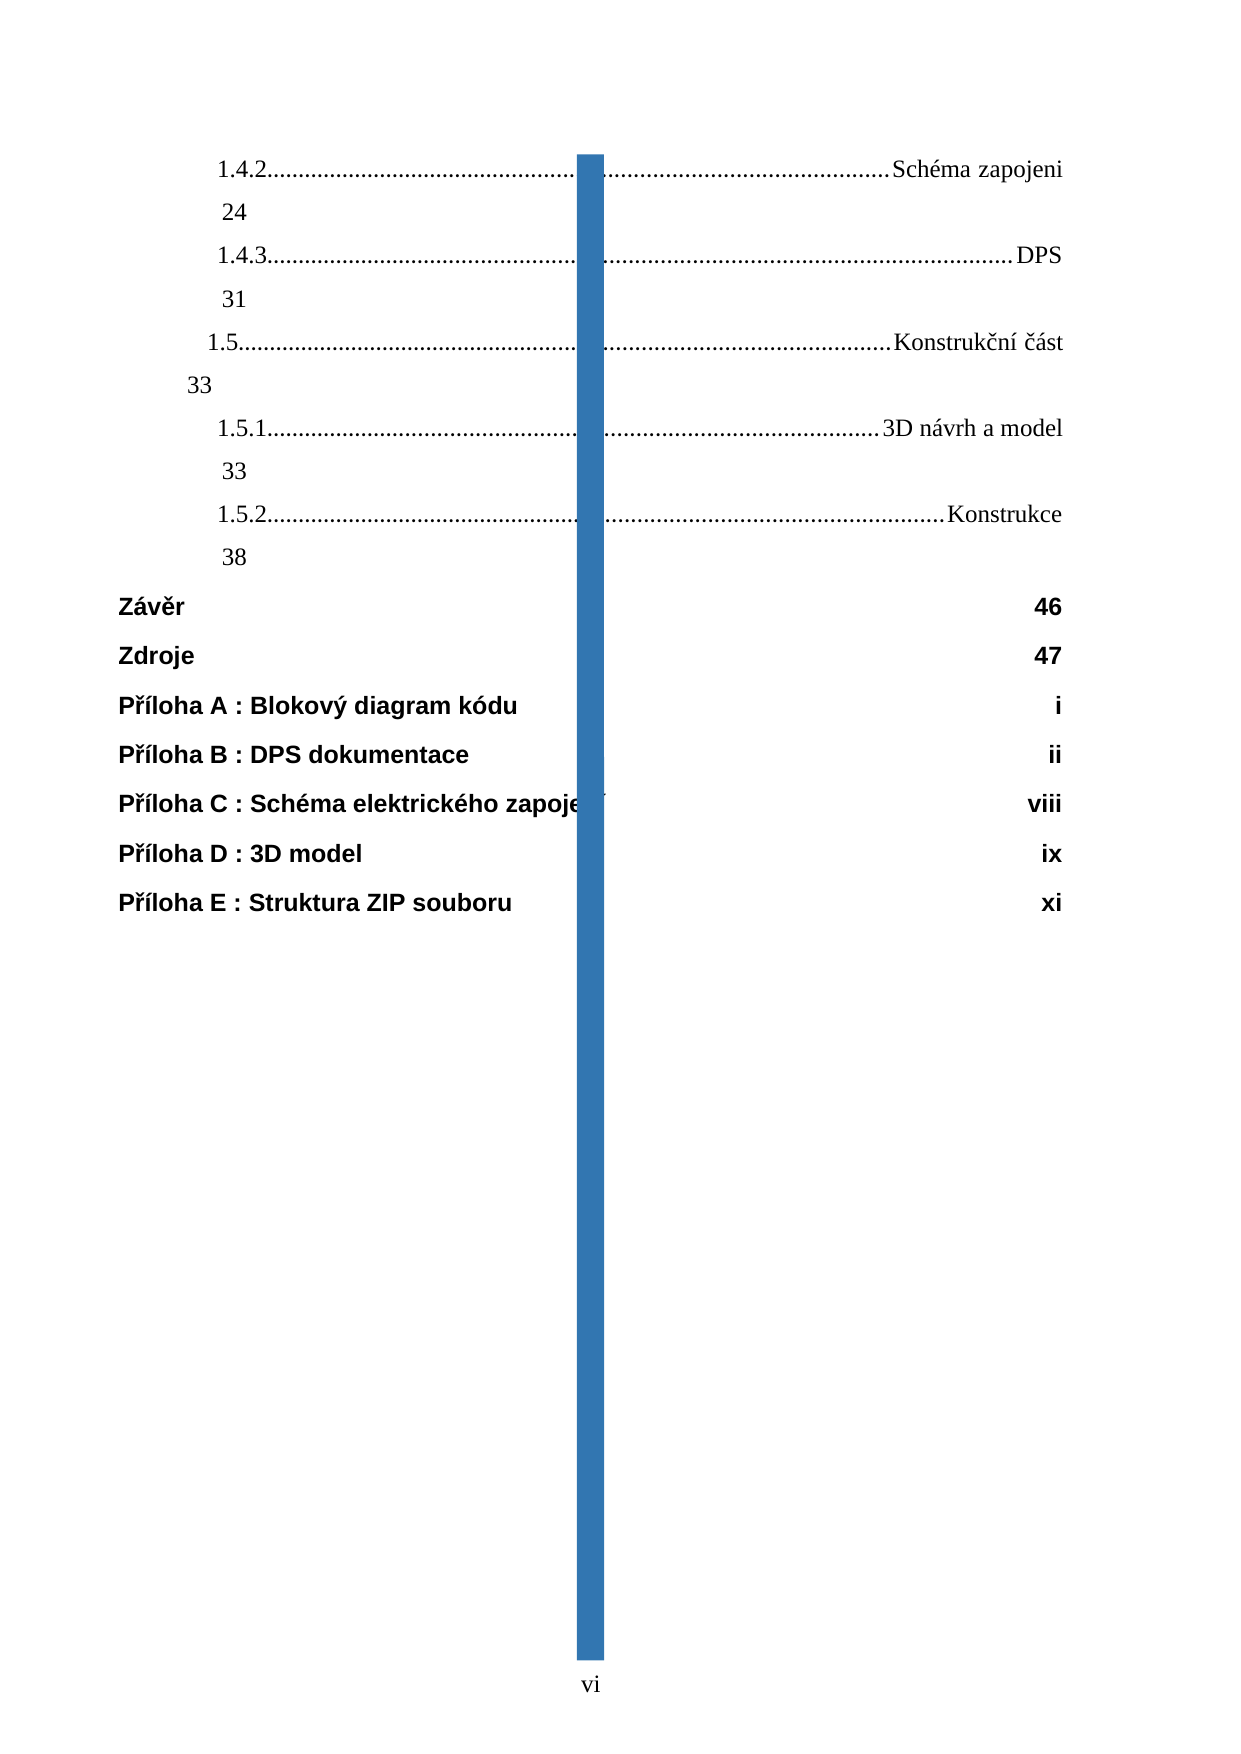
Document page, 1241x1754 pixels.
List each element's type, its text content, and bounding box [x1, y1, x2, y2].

text Příloha B : DPS dokumentace ii [118, 740, 576, 769]
text 1.5.1 3D návrh a model 33 [143, 413, 576, 485]
text Závěr 46 [604, 592, 1063, 621]
text Závěr 46 [118, 592, 576, 621]
text 1.5.2 Konstrukce 38 [143, 499, 576, 571]
text 1.5 Konstrukční část 33 [604, 327, 1063, 399]
text 1.4.2 Schéma zapojeni 24 [604, 154, 1063, 226]
text Příloha A : Blokový diagram kódu i [604, 691, 1063, 719]
text Příloha E : Struktura ZIP souboru xi [118, 888, 576, 917]
text 1.4.3 DPS 31 [143, 241, 576, 312]
text Příloha E : Struktura ZIP souboru xi [605, 888, 1063, 917]
text Příloha C : Schéma elektrického zapojení viii [118, 789, 576, 818]
text Příloha B : DPS dokumentace ii [604, 740, 1063, 769]
text Příloha D : 3D model ix [605, 839, 1063, 867]
text 1.5.1 3D návrh a model 33 [604, 413, 1063, 485]
text Příloha C : Schéma elektrického zapojení viii [605, 789, 1063, 818]
text 1.4.2 Schéma zapojeni 24 [143, 154, 576, 226]
text Zdroje 47 [604, 641, 1063, 670]
text Zdroje 47 [118, 641, 576, 670]
text 1.5 Konstrukční část 33 [133, 327, 576, 399]
text 1.5.2 Konstrukce 38 [604, 499, 1063, 571]
text Příloha A : Blokový diagram kódu i [118, 691, 576, 719]
text Příloha D : 3D model ix [118, 839, 576, 867]
text 1.4.3 DPS 31 [604, 241, 1063, 312]
